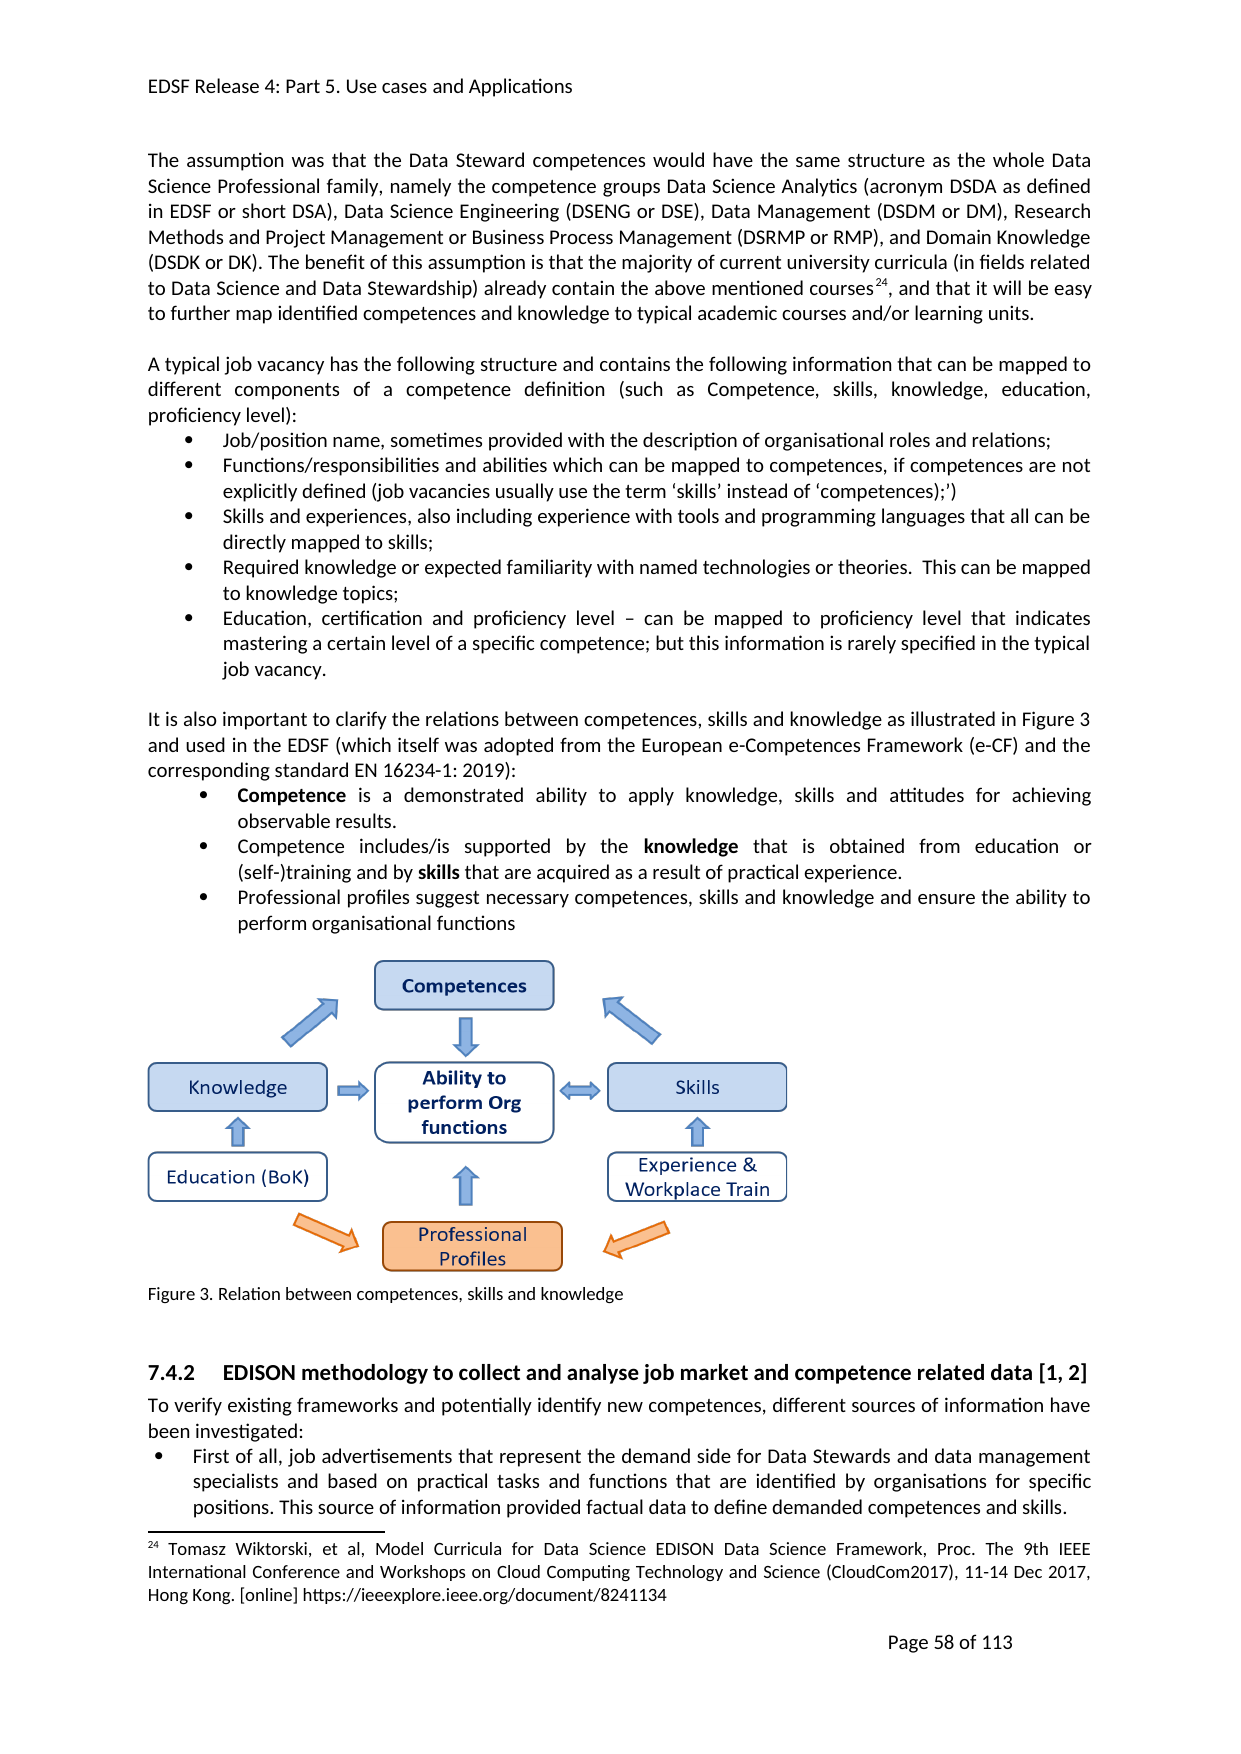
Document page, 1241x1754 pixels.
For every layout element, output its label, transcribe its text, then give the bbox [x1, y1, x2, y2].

text To verify existing frameworks and potentially identify new competences, different sources of information have been investigated: [148, 1392, 1093, 1443]
list Education, certification and proficiency level – can be mapped to proficiency level that indicates mastering a certain level of a specific competence; but this information is rarely specified in the typical job vacancy. [185, 605, 1093, 681]
list Skills and experiences, also including experience with tools and programming languages that all can be directly mapped to skills; [185, 503, 1093, 554]
text Figure 3. Relation between competences, skills and knowledge [148, 1282, 1093, 1305]
list Competence is a demonstrated ability to apply knowledge, skills and attitudes for achieving observable results. [200, 783, 1093, 833]
list First of all, job advertisements that represent the demand side for Data Stewards and data management specialists and based on practical tasks and functions that are identified by organisations for specific positions. This source of information provided factual data to define demanded competences and skills. [155, 1443, 1093, 1519]
list Competence includes/is supported by the knowledge that is obtained from education or (self-)training and by skills that are acquired as a result of practical experience. [200, 833, 1093, 884]
text It is also important to clarify the relations between competences, skills and knowledge as illustrated in Figure 3 and used in the EDSF (which itself was adopted from the European e-Competences Framework (e-CF) and the corresponding standard EN 16234-1: 2019): [148, 706, 1093, 783]
list Required knowledge or expected familiarity with named technologies or theories. This can be mapped to knowledge topics; [185, 554, 1093, 605]
list Job/position name, sometimes provided with the description of organisational roles and relations; [185, 427, 1093, 453]
list Professional profiles suggest necessary competences, skills and knowledge and ensure the ability to perform organisational functions [200, 884, 1093, 935]
text The assumption was that the Data Steward competences would have the same structure as the whole Data Science Professional family, namely the competence groups Data Science Analytics (acronym DSDA as defined in EDSF or short DSA), Data Science Engineering (DSENG or DSE), Data Management (DSDM or DM), Research Methods and Project Management or Business Process Management (DSRMP or RMP), and Domain Knowledge (DSDK or DK). The benefit of this assumption is that the majority of current university curricula (in fields related to Data Science and Data Stewardship) already contain the above mentioned courses, and that it will be easy to further map identified competences and knowledge to typical academic courses and/or learning units. [148, 148, 1093, 326]
picture [147, 960, 788, 1283]
text A typical job vacancy has the following structure and contains the following information that can be mapped to different components of a competence definition (such as Competence, skills, knowledge, education, proficiency level): [148, 351, 1093, 427]
list Functions/responsibilities and abilities which can be mapped to competences, if competences are not explicitly defined (job vacancies usually use the term ‘skills’ instead of ‘competences);’) [185, 453, 1093, 503]
subtitle EDISON methodology to collect and analyse job market and competence related data [1, 2] [148, 1358, 1093, 1386]
